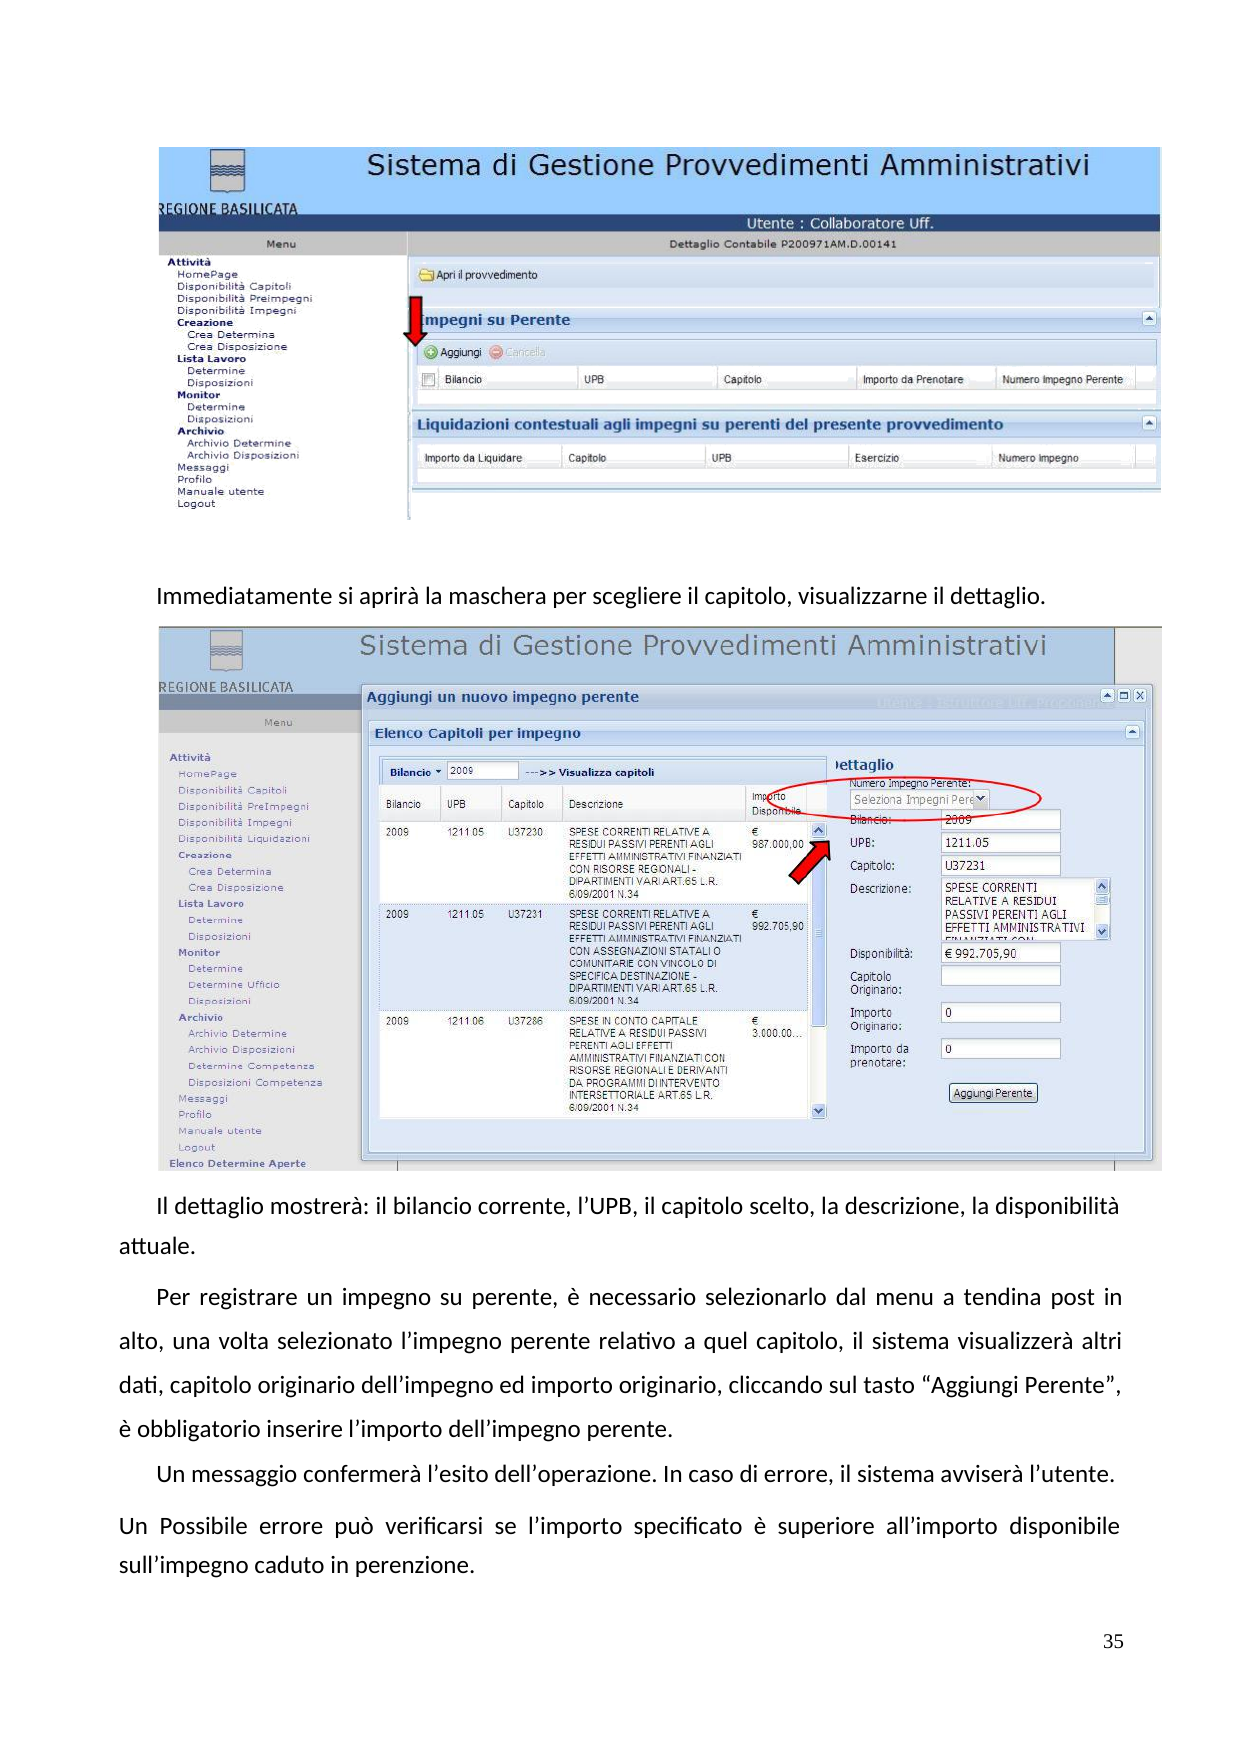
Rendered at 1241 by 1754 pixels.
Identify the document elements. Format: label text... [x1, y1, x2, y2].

picture [158, 626, 1162, 1171]
text Un Possibile errore può verificarsi se l’importo specificato è superiore all’importo disponibile sull’impegno caduto in perenzione. [119, 1510, 1121, 1580]
picture [158, 147, 1162, 520]
text Per registrare un impegno su perente, è necessario selezionarlo dal menu a tendina post in alto, una volta selezionato l’impegno perente relativo a quel capitolo, il sistema visualizzerà altri dati, capitolo originario dell’impegno ed importo originario, cliccando sul tasto “Aggiungi Perente”, è obbligatorio inserire l’importo dell’impegno perente. [119, 1281, 1123, 1443]
text Il dettaglio mostrerà: il bilancio corrente, l’UPB, il capitolo scelto, la descrizione, la disponibilità attuale. [119, 1190, 1121, 1261]
text 35 [119, 1630, 1123, 1654]
text Un messaggio confermerà l’esito dell’operazione. In caso di errore, il sistema avviserà l’utente. [156, 1458, 1123, 1489]
text Immediatamente si aprirà la maschera per scegliere il capitolo, visualizzarne il dettaglio. [156, 580, 1123, 611]
